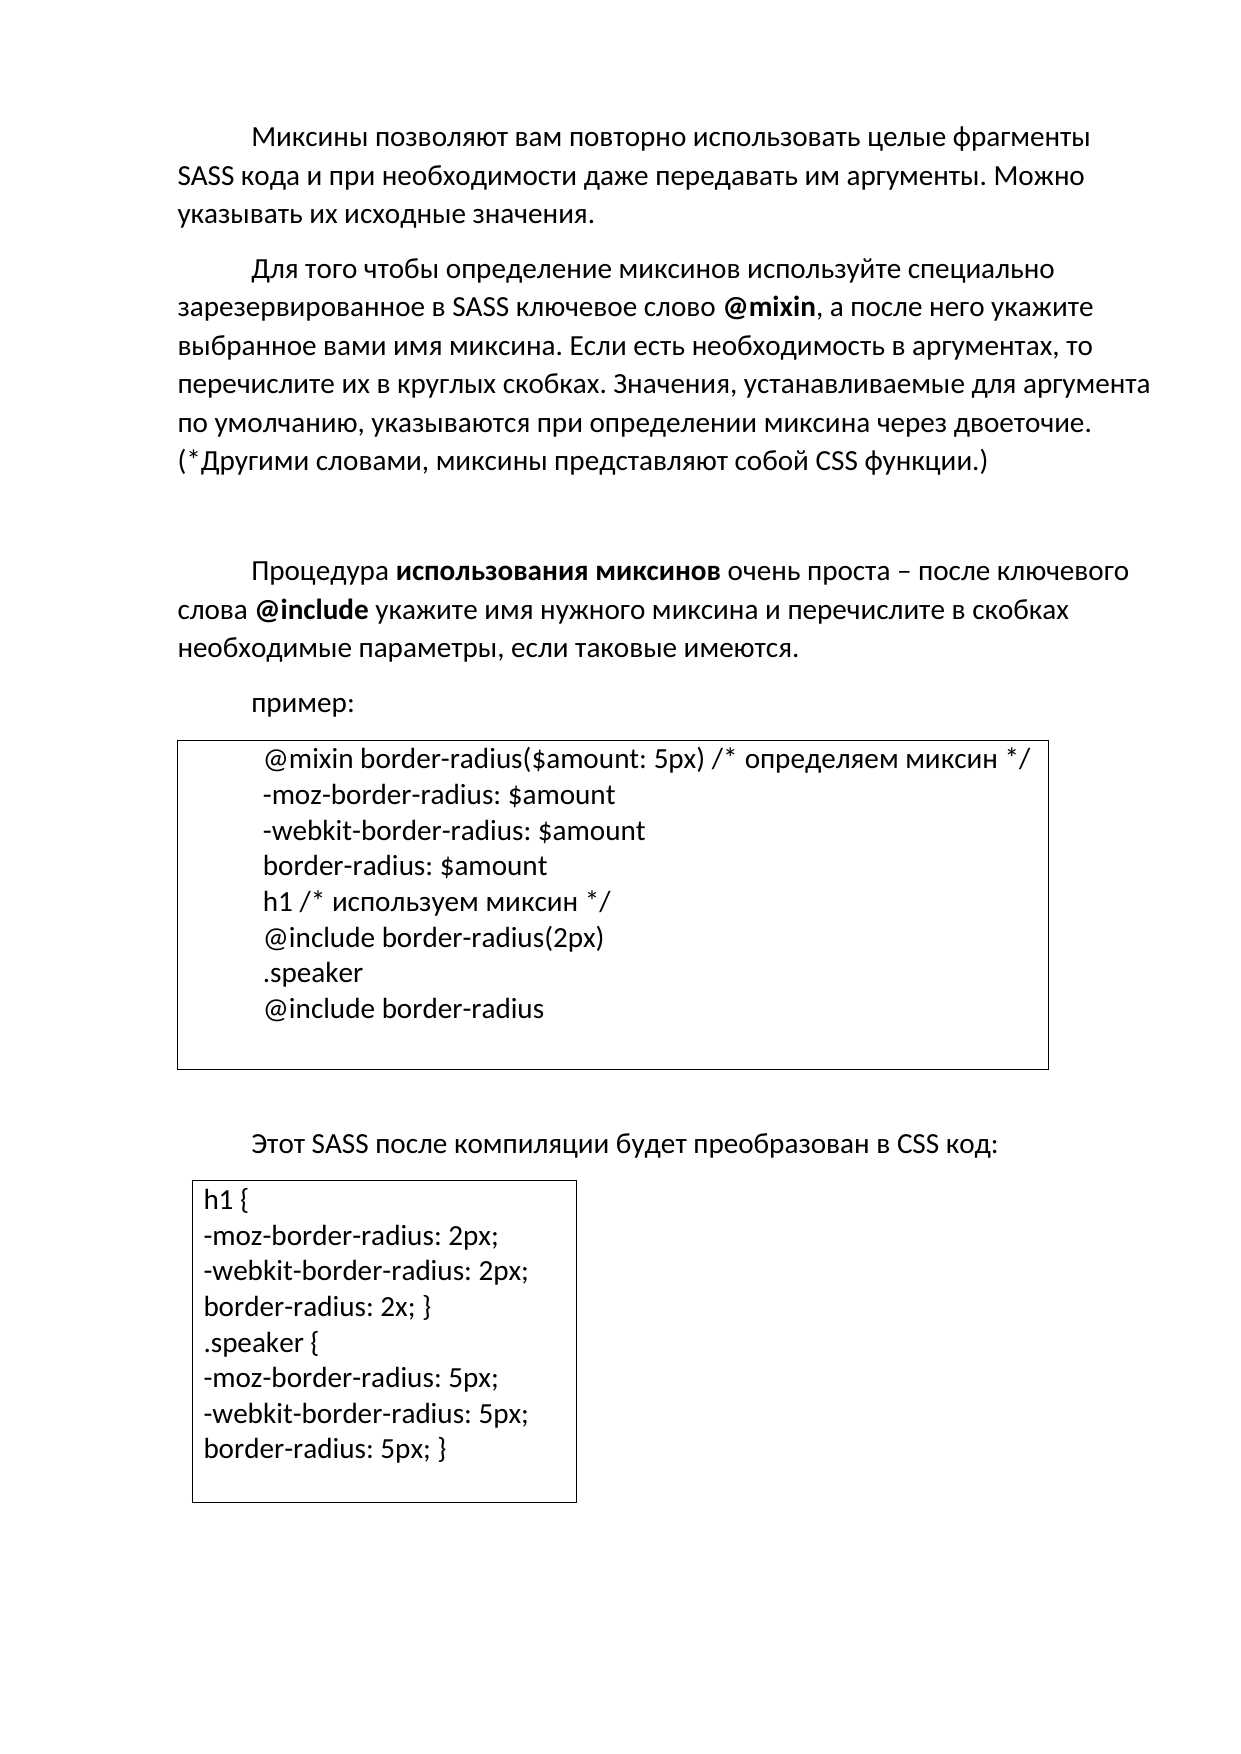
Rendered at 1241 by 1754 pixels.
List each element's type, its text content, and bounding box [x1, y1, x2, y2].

text Этот SASS после компиляции будет преобразован в CSS код: [177, 1125, 1152, 1161]
text Процедура использования миксинов очень проста – после ключевого слова @include укажите имя нужного миксина и перечислите в скобках необходимые параметры, если таковые имеются. [177, 552, 1152, 665]
table_header h1 { -moz-border-radius: 2px; -webkit-border-radius: 2px; border-radius: 2x; } .speaker { -moz-border-radius: 5px; -webkit-border-radius: 5px; border-radius: 5px; } [193, 1181, 576, 1502]
table_header @mixin border-radius($amount: 5px) /* определяем миксин */ -moz-border-radius: $amount -webkit-border-radius: $amount border-radius: $amount h1 /* используем миксин */ @include border-radius(2px) .speaker @include border-radius [178, 741, 1048, 1069]
text Для того чтобы определение миксинов используйте специально зарезервированное в SASS ключевое слово @mixin, а после него укажите выбранное вами имя миксина. Если есть необходимость в аргументах, то перечислите их в круглых скобках. Значения, устанавливаемые для аргумента по умолчанию, указываются при определении миксина через двоеточие. (*Другими словами, миксины представляют собой CSS функции.) [177, 250, 1152, 478]
text Миксины позволяют вам повторно использовать целые фрагменты SASS кода и при необходимости даже передавать им аргументы. Можно указывать их исходные значения. [177, 118, 1152, 231]
text пример: [177, 684, 1152, 720]
